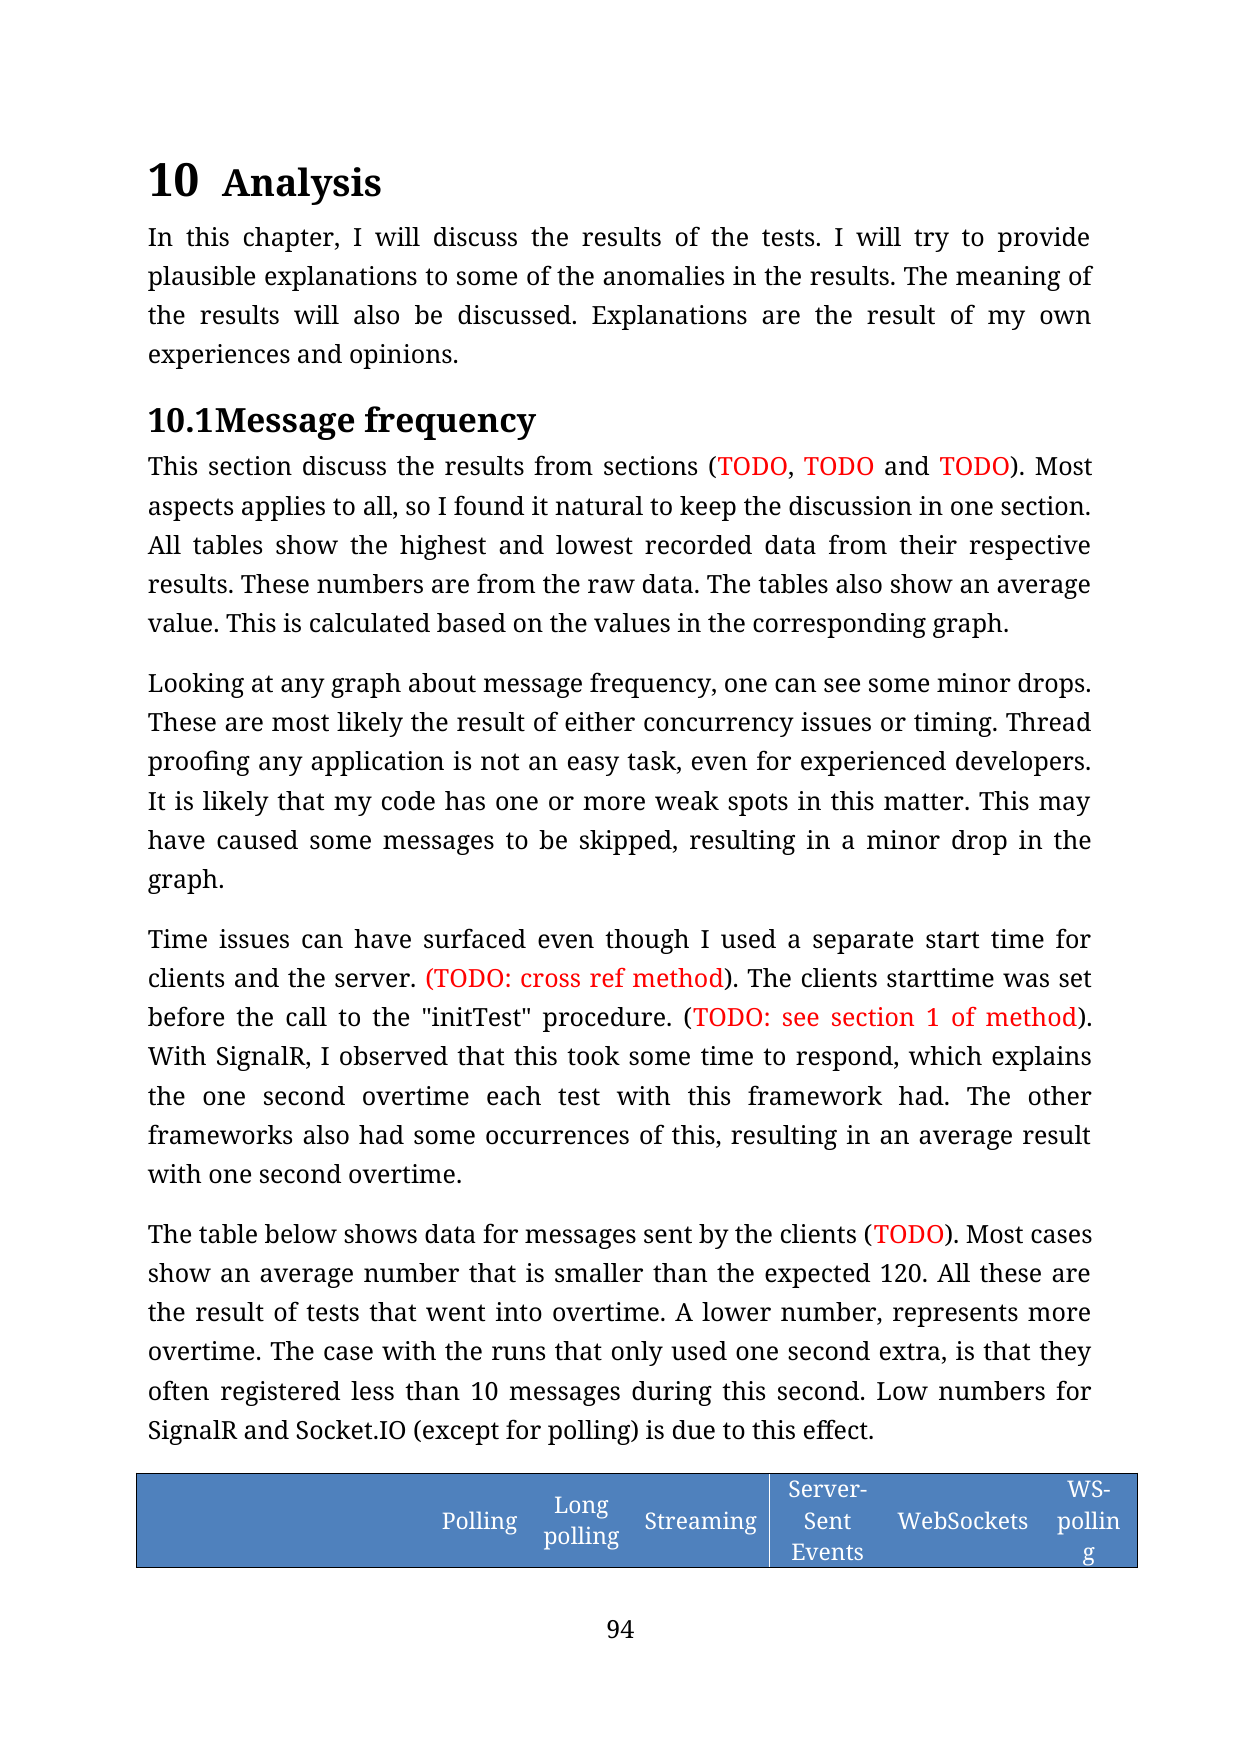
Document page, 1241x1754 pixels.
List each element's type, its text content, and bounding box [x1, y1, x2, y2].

table_header Long polling [531, 1474, 632, 1567]
table_header Polling [428, 1474, 531, 1567]
text In this chapter, I will discuss the results of the tests. I will try to provide plausible explanations to some of the anomalies in the results. The meaning of the results will also be discussed. Explanations are the result of my own experiences and opinions. [148, 219, 1092, 371]
text Time issues can have surfaced even though I used a separate start time for clients and the server. (TODO: cross ref method). The clients starttime was set before the call to the "initTest" procedure. (TODO: see section 1 of method). With SignalR, I observed that this took some time to respond, which explains the one second overtime each test with this framework had. The other frameworks also had some occurrences of this, resulting in an average result with one second overtime. [148, 922, 1092, 1191]
text Looking at any graph about message frequency, one can see some minor drops. These are most likely the result of either concurrency issues or timing. Thread proofing any application is not an easy task, even for experienced developers. It is likely that my code has one or more weak spots in this matter. This may have caused some messages to be skipped, resulting in a minor drop in the graph. [148, 666, 1092, 896]
table_header WS-polling [1040, 1474, 1137, 1567]
subtitle Analysis [148, 148, 1092, 210]
text The table below shows data for messages sent by the clients (TODO). Most cases show an average number that is smaller than the expected 120. All these are the result of tests that went into overtime. A lower number, represents more overtime. The case with the runs that only used one second extra, is that they often registered less than 10 messages during this second. Low numbers for SignalR and Socket.IO (except for polling) is due to this effect. [148, 1217, 1092, 1446]
table_header Streaming [632, 1474, 769, 1567]
table_header Server-Sent Events [770, 1474, 885, 1567]
subtitle Message frequency [148, 397, 1092, 442]
table_header [137, 1474, 428, 1567]
table_header WebSockets [885, 1474, 1040, 1567]
text This section discuss the results from sections (TODO, TODO and TODO). Most aspects applies to all, so I found it natural to keep the discussion in one section. All tables show the highest and lowest recorded data from their respective results. These numbers are from the raw data. The tables also show an average value. This is calculated based on the values in the corresponding graph. [148, 449, 1092, 640]
